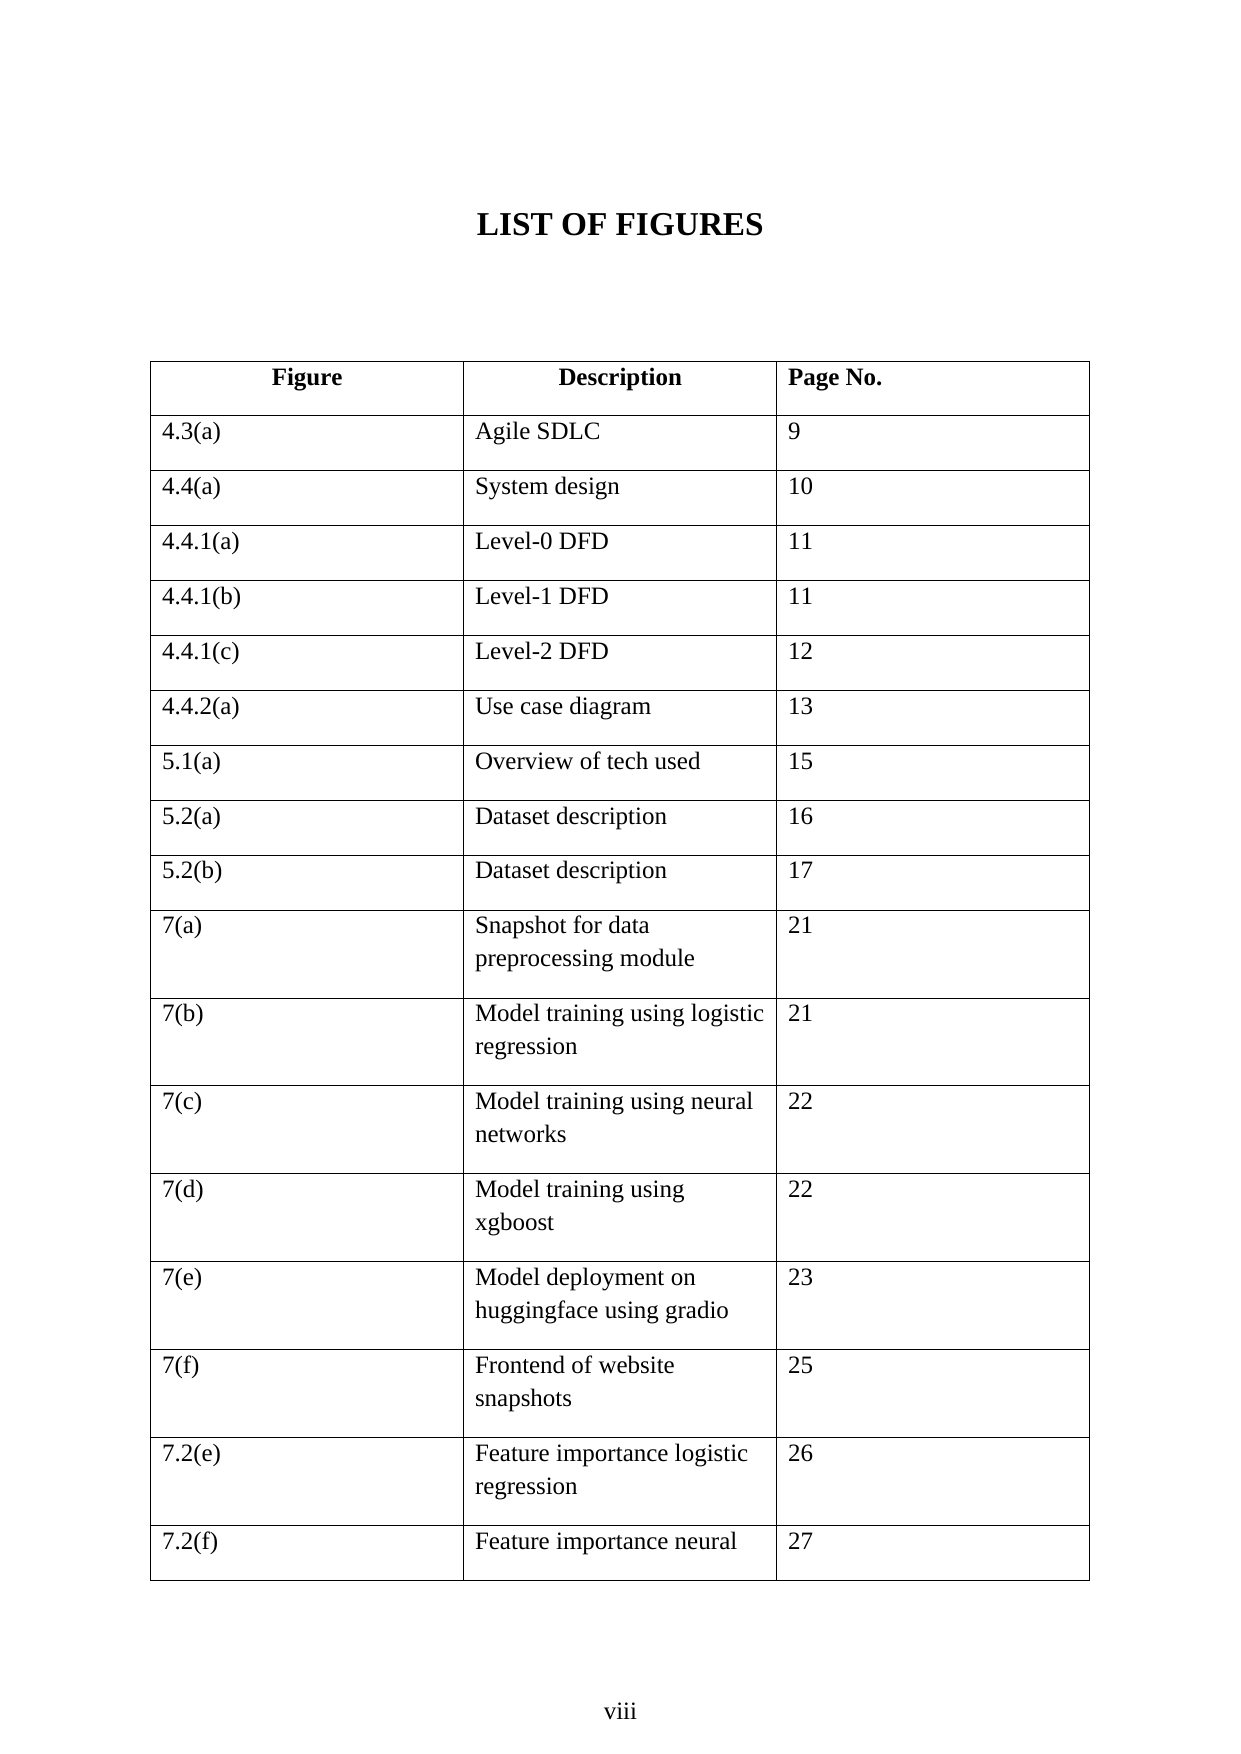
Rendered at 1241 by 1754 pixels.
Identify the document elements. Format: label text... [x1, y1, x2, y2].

table_header Description [464, 362, 776, 415]
table_cell Level-1 DFD [464, 581, 776, 635]
table_cell Feature importance logistic regression [464, 1438, 776, 1525]
table_cell 5.2(b) [151, 856, 463, 909]
table_cell 22 [777, 1086, 1089, 1173]
table_cell Frontend of website snapshots [464, 1350, 776, 1437]
text LIST OF FIGURES [150, 204, 1090, 242]
table_cell 7(d) [151, 1174, 463, 1261]
table_cell 7(e) [151, 1262, 463, 1349]
table_cell 4.4.1(a) [151, 526, 463, 580]
table_cell 15 [777, 746, 1089, 800]
table_cell 17 [777, 856, 1089, 909]
table_cell 7(a) [151, 911, 463, 997]
table_cell 7(c) [151, 1086, 463, 1173]
table_cell Dataset description [464, 856, 776, 909]
table_cell System design [464, 471, 776, 525]
table_cell 27 [777, 1526, 1089, 1580]
table_cell 4.4(a) [151, 471, 463, 525]
table_cell 10 [777, 471, 1089, 525]
table_header Page No. [777, 362, 1089, 415]
table_cell 25 [777, 1350, 1089, 1437]
table_cell Dataset description [464, 801, 776, 854]
table_cell Model deployment on huggingface using gradio [464, 1262, 776, 1349]
table_cell 5.2(a) [151, 801, 463, 854]
table_cell 4.4.1(c) [151, 636, 463, 690]
table_cell 23 [777, 1262, 1089, 1349]
table_cell Model training using neural networks [464, 1086, 776, 1173]
table_cell Overview of tech used [464, 746, 776, 800]
table_cell 26 [777, 1438, 1089, 1525]
table_cell 16 [777, 801, 1089, 854]
table_cell 21 [777, 911, 1089, 997]
table_cell 11 [777, 581, 1089, 635]
table_cell Model training using xgboost [464, 1174, 776, 1261]
table_cell 12 [777, 636, 1089, 690]
table_cell Level-0 DFD [464, 526, 776, 580]
table_header Figure [151, 362, 463, 415]
table_cell Agile SDLC [464, 416, 776, 470]
table_cell 7(b) [151, 999, 463, 1085]
table_cell 4.4.2(a) [151, 691, 463, 745]
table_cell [464, 1526, 776, 1580]
table_cell Use case diagram [464, 691, 776, 745]
table_cell 5.1(a) [151, 746, 463, 800]
table_cell Snapshot for data preprocessing module [464, 911, 776, 997]
table_cell 7(f) [151, 1350, 463, 1437]
table_cell Model training using logistic regression [464, 999, 776, 1085]
table_cell 4.3(a) [151, 416, 463, 470]
table_cell 21 [777, 999, 1089, 1085]
table_cell Level-2 DFD [464, 636, 776, 690]
table_cell 7.2(e) [151, 1438, 463, 1525]
table_cell 4.4.1(b) [151, 581, 463, 635]
table_cell 22 [777, 1174, 1089, 1261]
table_cell 9 [777, 416, 1089, 470]
table_cell 7.2(f) [151, 1526, 463, 1580]
table_cell 11 [777, 526, 1089, 580]
table_cell 13 [777, 691, 1089, 745]
